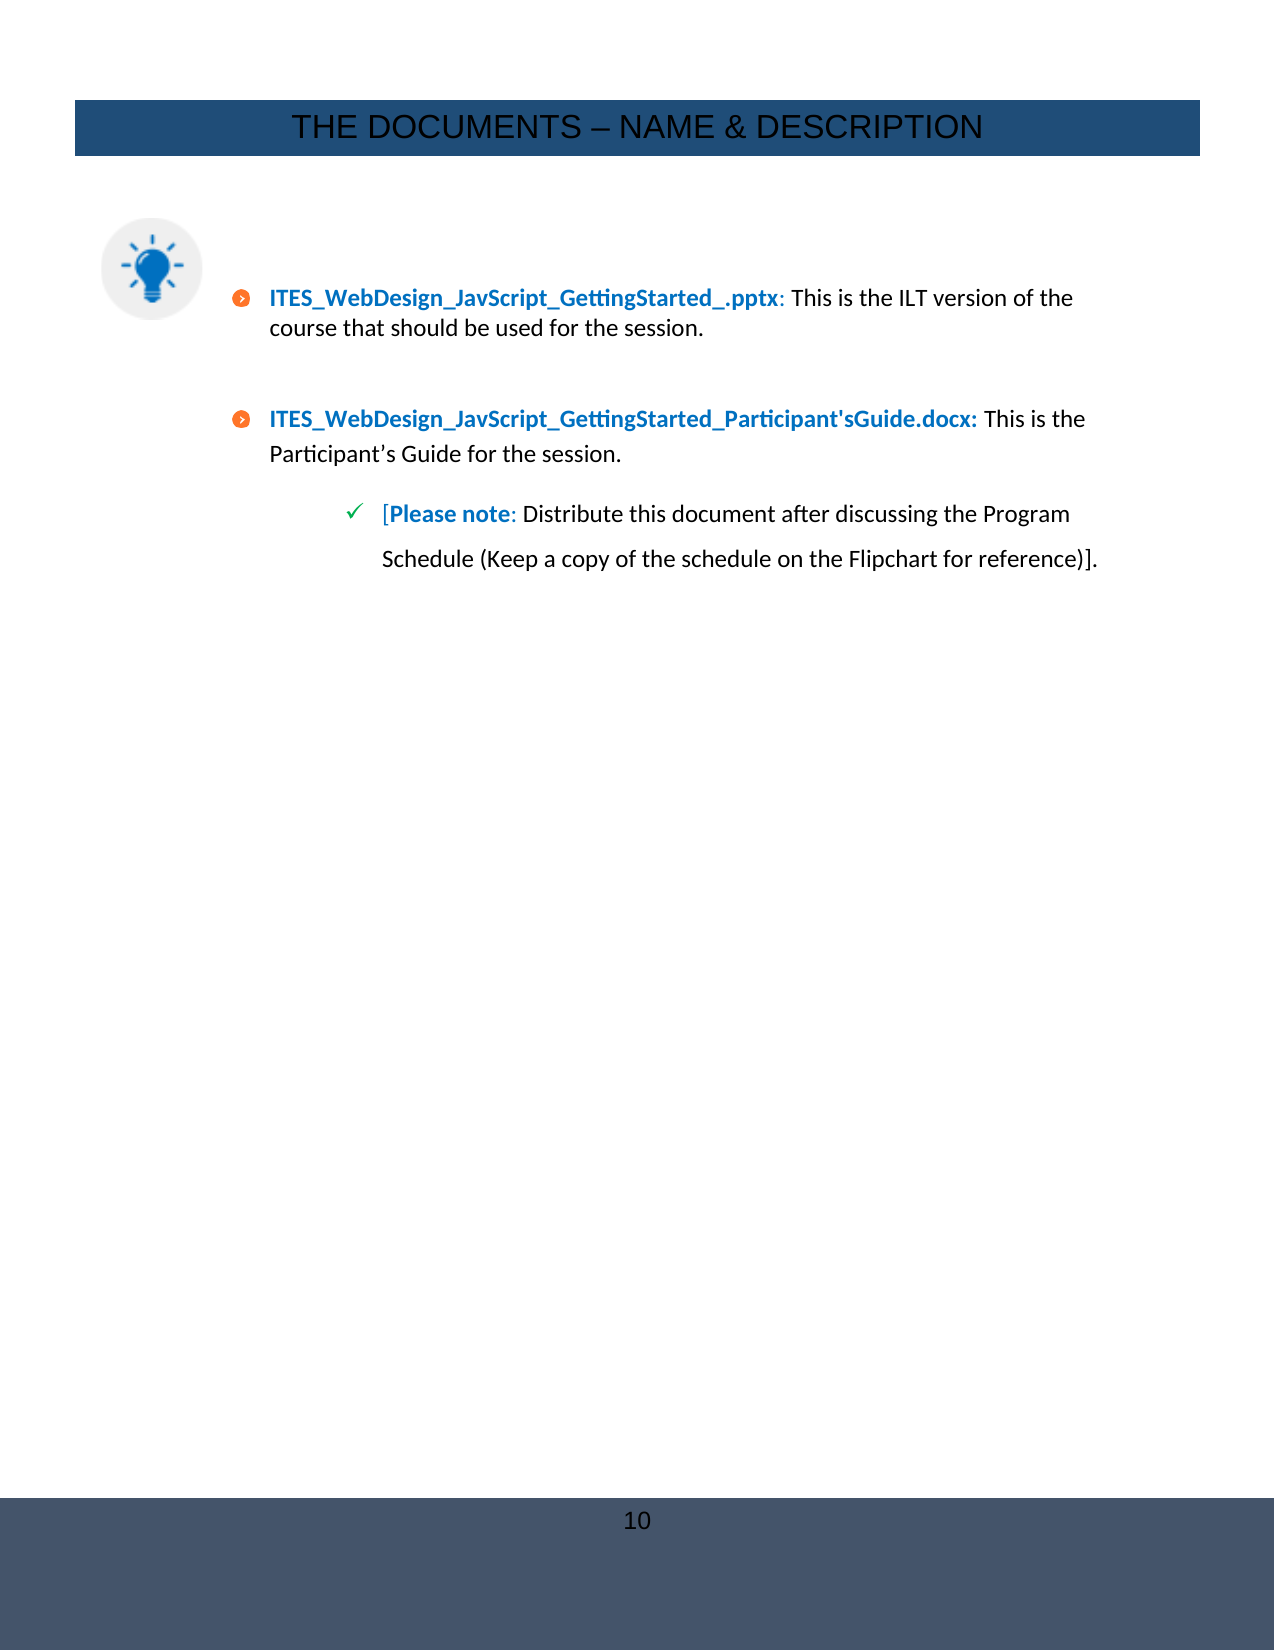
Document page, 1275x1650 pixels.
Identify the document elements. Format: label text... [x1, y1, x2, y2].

list [Please note: Distribute this document after discussing the Program Schedule (Keep a copy of the schedule on the Flipchart for reference)]. [344, 498, 1125, 608]
list ITES_WebDesign_JavScript_GettingStarted_Participant'sGuide.docx: This is the Participant’s Guide for the session. [232, 403, 1125, 469]
picture [232, 410, 250, 428]
picture [232, 289, 250, 307]
picture [101, 218, 203, 320]
list ITES_WebDesign_JavScript_GettingStarted_.pptx: This is the ILT version of the course that should be used for the session. [232, 282, 1125, 343]
